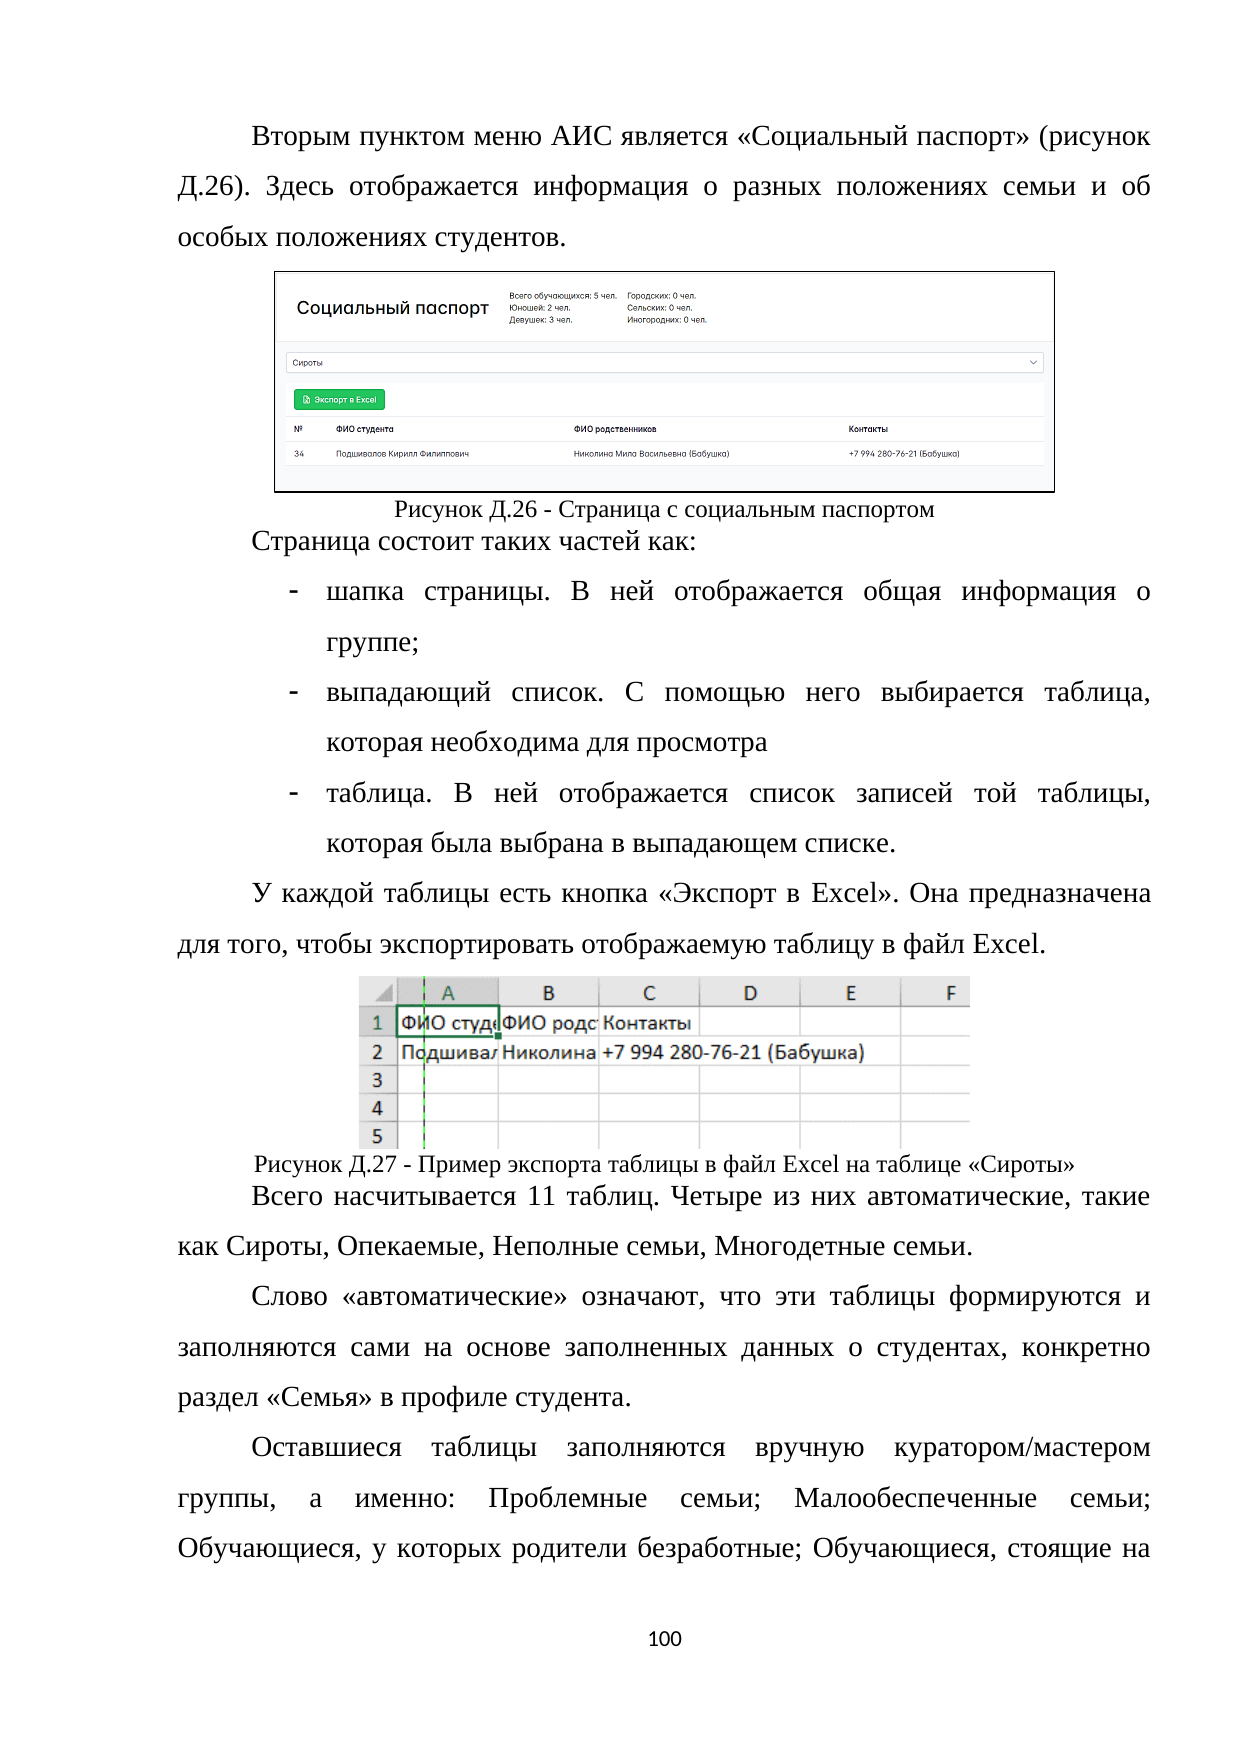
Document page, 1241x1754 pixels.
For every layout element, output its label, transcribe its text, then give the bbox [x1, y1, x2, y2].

text Страница состоит таких частей как: [177, 523, 1152, 556]
list таблица. В ней отображается список записей той таблицы, которая была выбрана в выпадающем списке. [288, 775, 1152, 859]
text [177, 1429, 1152, 1563]
text Слово «автоматические» означают, что эти таблицы формируются и заполняются сами на основе заполненных данных о студентах, конкретно раздел «Семья» в профиле студента. [177, 1278, 1152, 1413]
list шапка страницы. В ней отображается общая информация о группе; [288, 573, 1152, 657]
list выпадающий список. С помощью него выбирается таблица, которая необходима для просмотра [288, 674, 1152, 758]
text Всего насчитывается 11 таблиц. Четыре из них автоматические, такие как Сироты, Опекаемые, Неполные семьи, Многодетные семьи. [177, 1178, 1152, 1262]
text Рисунок Д.26 - Страница с социальным паспортом [177, 494, 1152, 523]
text Рисунок Д.27 - Пример экспорта таблицы в файл Excel на таблице «Сироты» [177, 1149, 1152, 1178]
picture [358, 976, 970, 1149]
picture [275, 272, 1054, 491]
text У каждой таблицы есть кнопка «Экспорт в Excel». Она предназначена для того, чтобы экспортировать отображаемую таблицу в файл Excel. [177, 875, 1152, 959]
text Вторым пунктом меню АИС является «Социальный паспорт» (рисунок Д.26). Здесь отображается информация о разных положениях семьи и об особых положениях студентов. [177, 118, 1152, 252]
